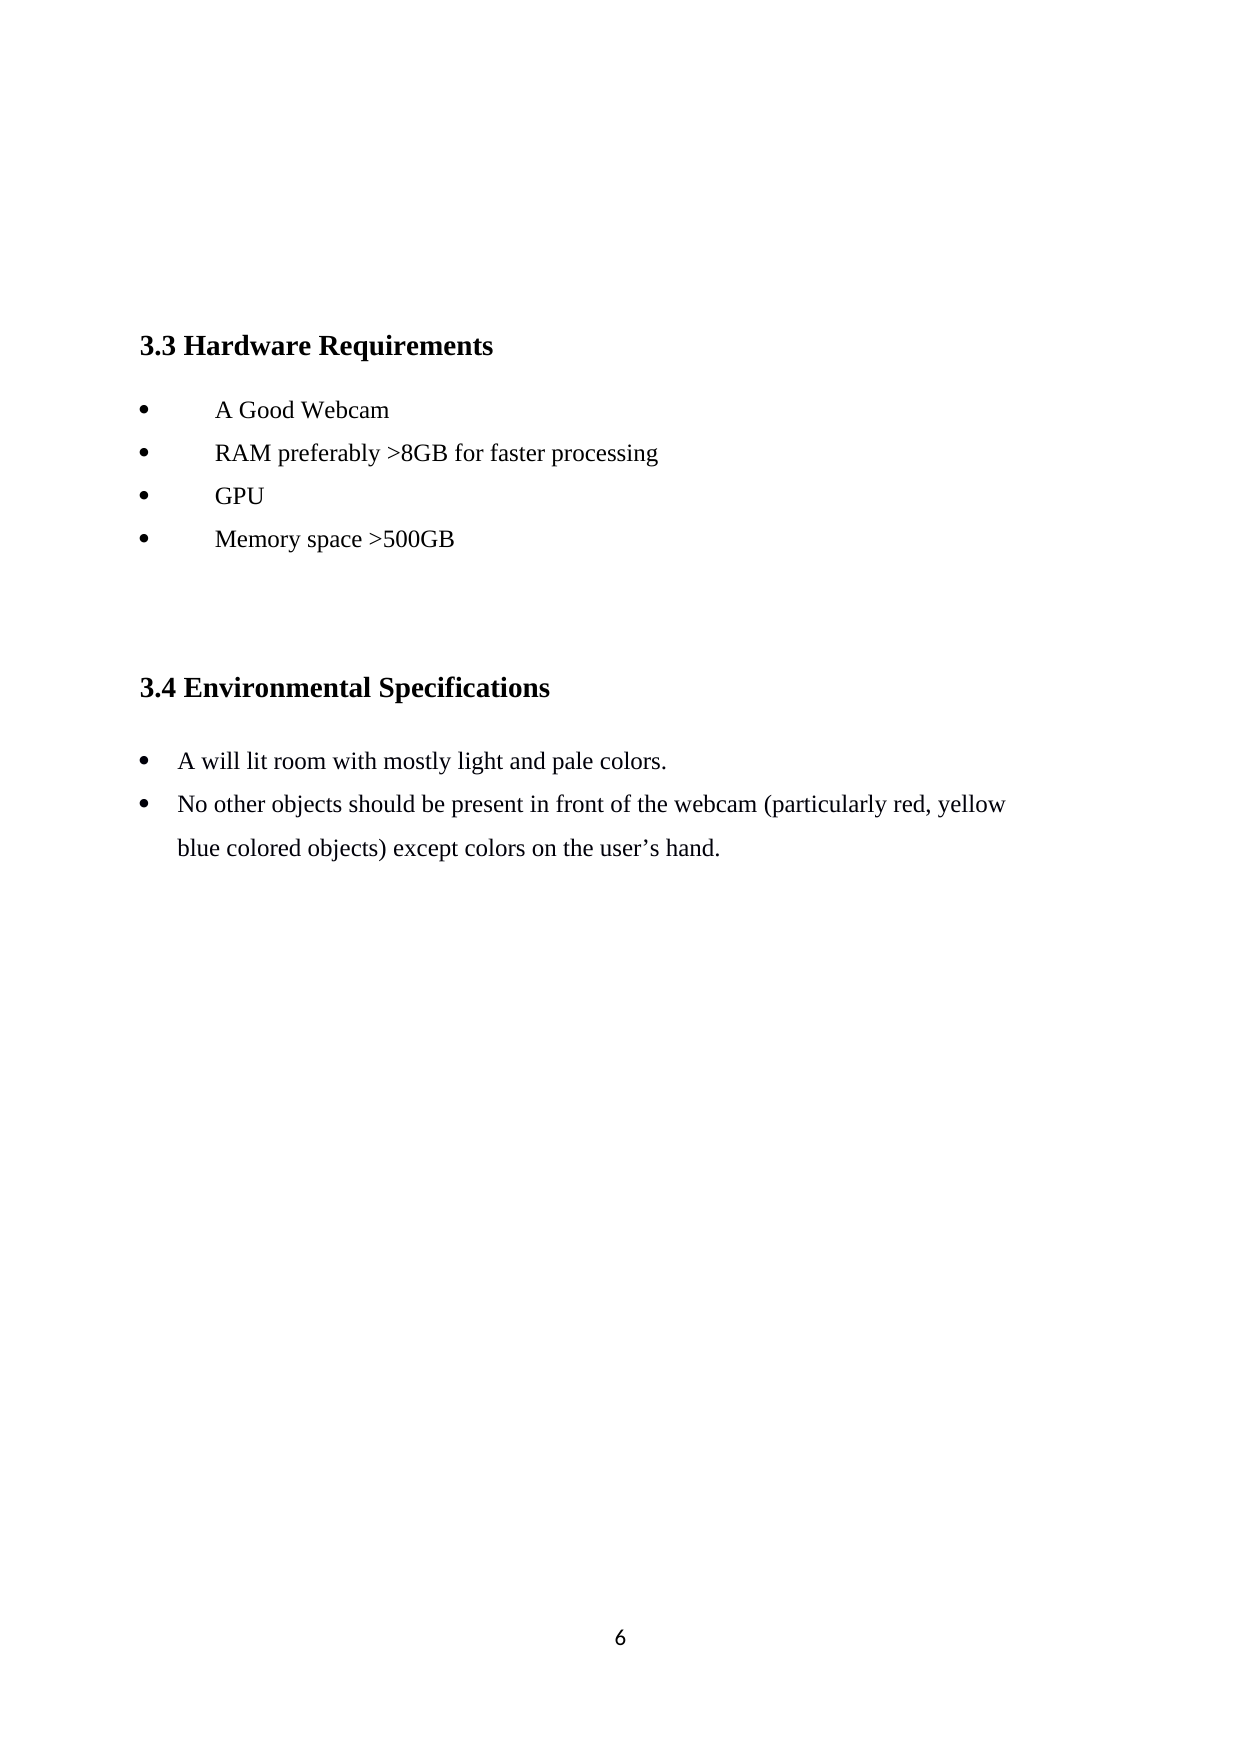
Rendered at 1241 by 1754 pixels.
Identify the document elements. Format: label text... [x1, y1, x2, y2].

list No other objects should be present in front of the webcam (particularly red, yellow blue colored objects) except colors on the user’s hand. [139, 789, 1028, 861]
list A will lit room with mostly light and pale colors. [139, 746, 1101, 775]
list Memory space >500GB [139, 524, 1101, 553]
list A Good Webcam [139, 395, 1101, 424]
list GPU [139, 481, 1101, 510]
text 3.3 Hardware Requirements [139, 328, 1101, 362]
text 3.4 Environmental Specifications [139, 671, 1101, 704]
list RAM preferably >8GB for faster processing [139, 438, 1101, 467]
